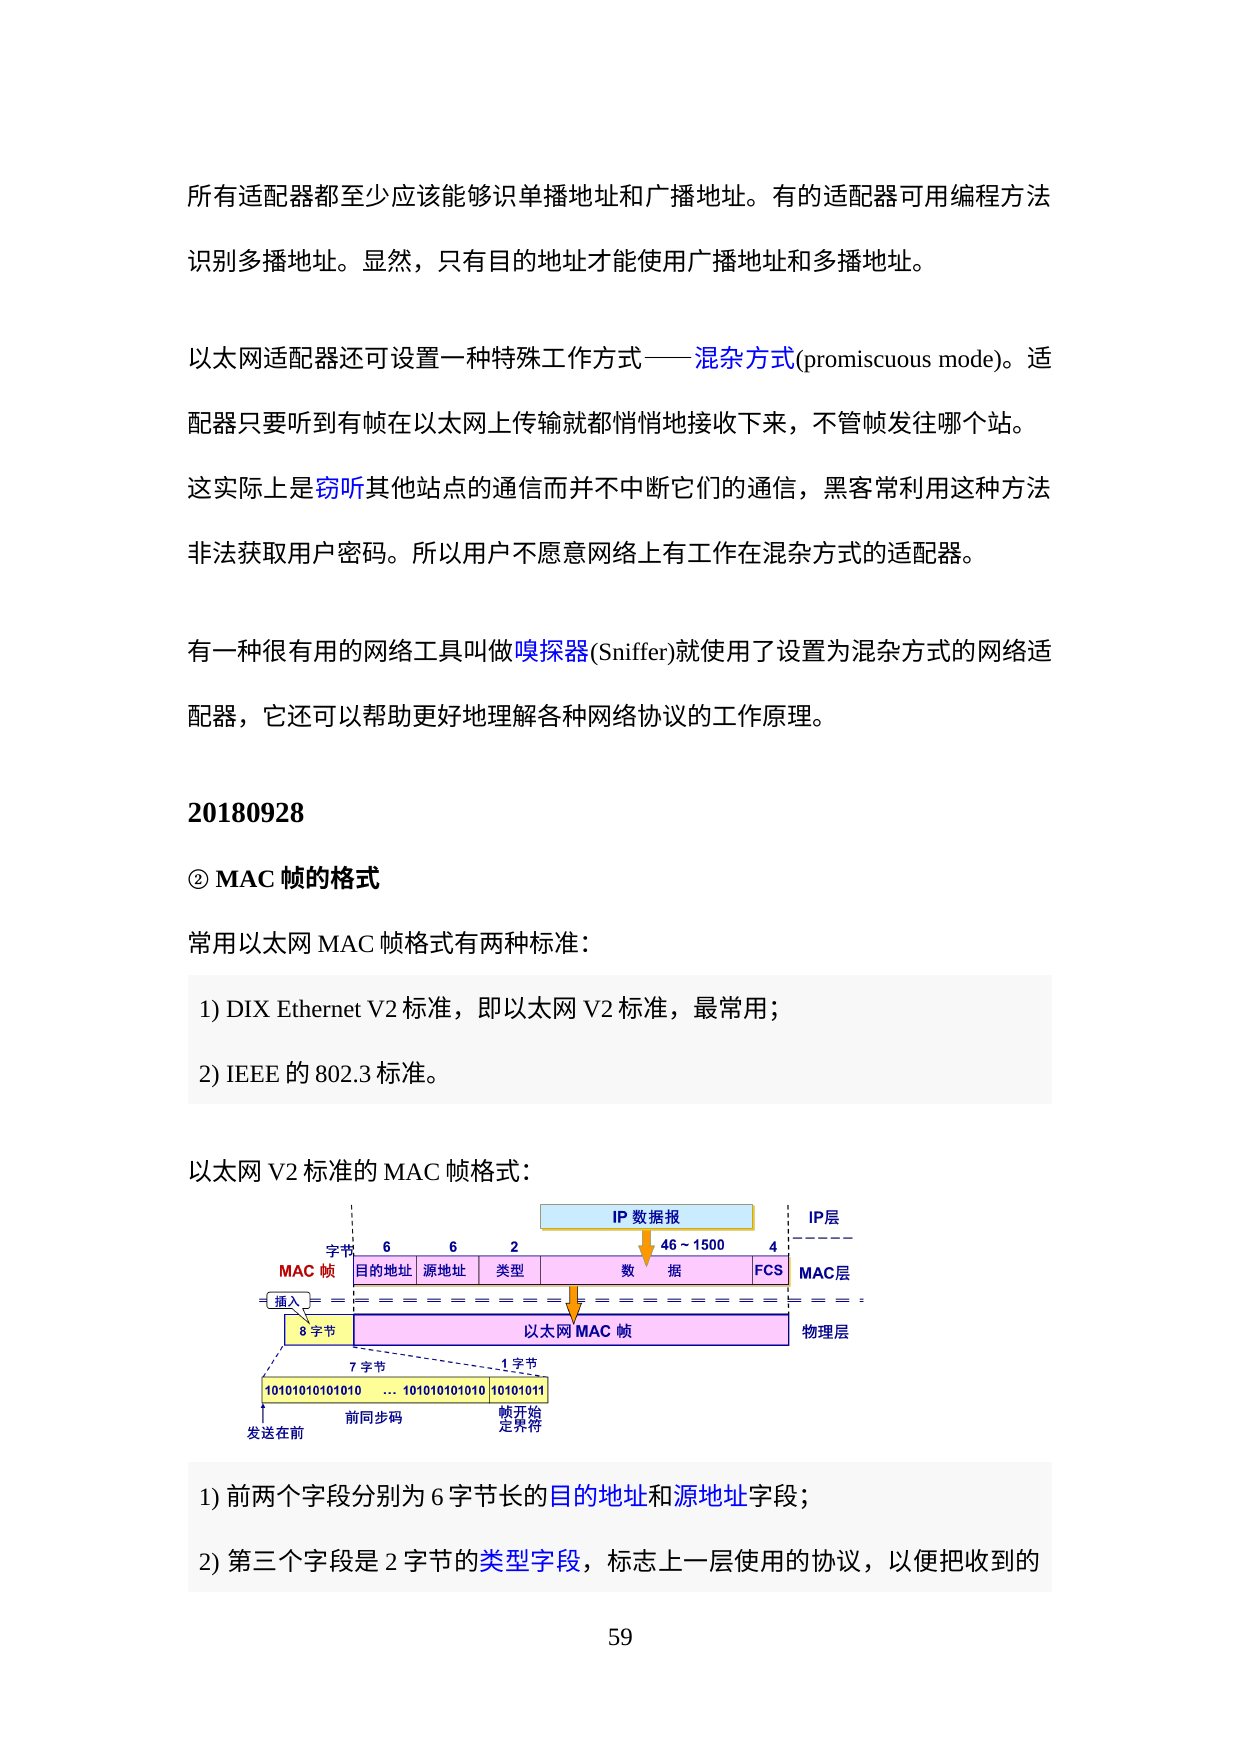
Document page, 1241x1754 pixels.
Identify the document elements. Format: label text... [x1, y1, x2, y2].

text 这实际上是窃听其他站点的通信而并不中断它们的通信，黑客常利用这种方法非法获取用户密码。所以用户不愿意网络上有工作在混杂方式的适配器。 [187, 454, 1053, 584]
text 有一种很有用的网络工具叫做嗅探器(Sniffer)就使用了设置为混杂方式的网络适配器，它还可以帮助更好地理解各种网络协议的工作原理。 [187, 617, 1053, 747]
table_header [188, 1462, 1052, 1592]
text 以太网适配器还可设置一种特殊工作方式——混杂方式(promiscuous mode)。适配器只要听到有帧在以太网上传输就都悄悄地接收下来，不管帧发往哪个站。 [187, 324, 1053, 454]
text 常用以太网MAC帧格式有两种标准： [187, 909, 1053, 974]
table_header 1) DIX Ethernet V2标准，即以太网V2标准，最常用； 2) IEEE的802.3标准。 [188, 975, 1052, 1104]
picture [237, 1202, 865, 1449]
text 以太网V2标准的MAC帧格式： [187, 1137, 1053, 1202]
text 所有适配器都至少应该能够识单播地址和广播地址。有的适配器可用编程方法识别多播地址。显然，只有目的地址才能使用广播地址和多播地址。 [187, 162, 1053, 292]
text ② MAC帧的格式 [187, 844, 1053, 909]
text 20180928 [187, 779, 1053, 844]
